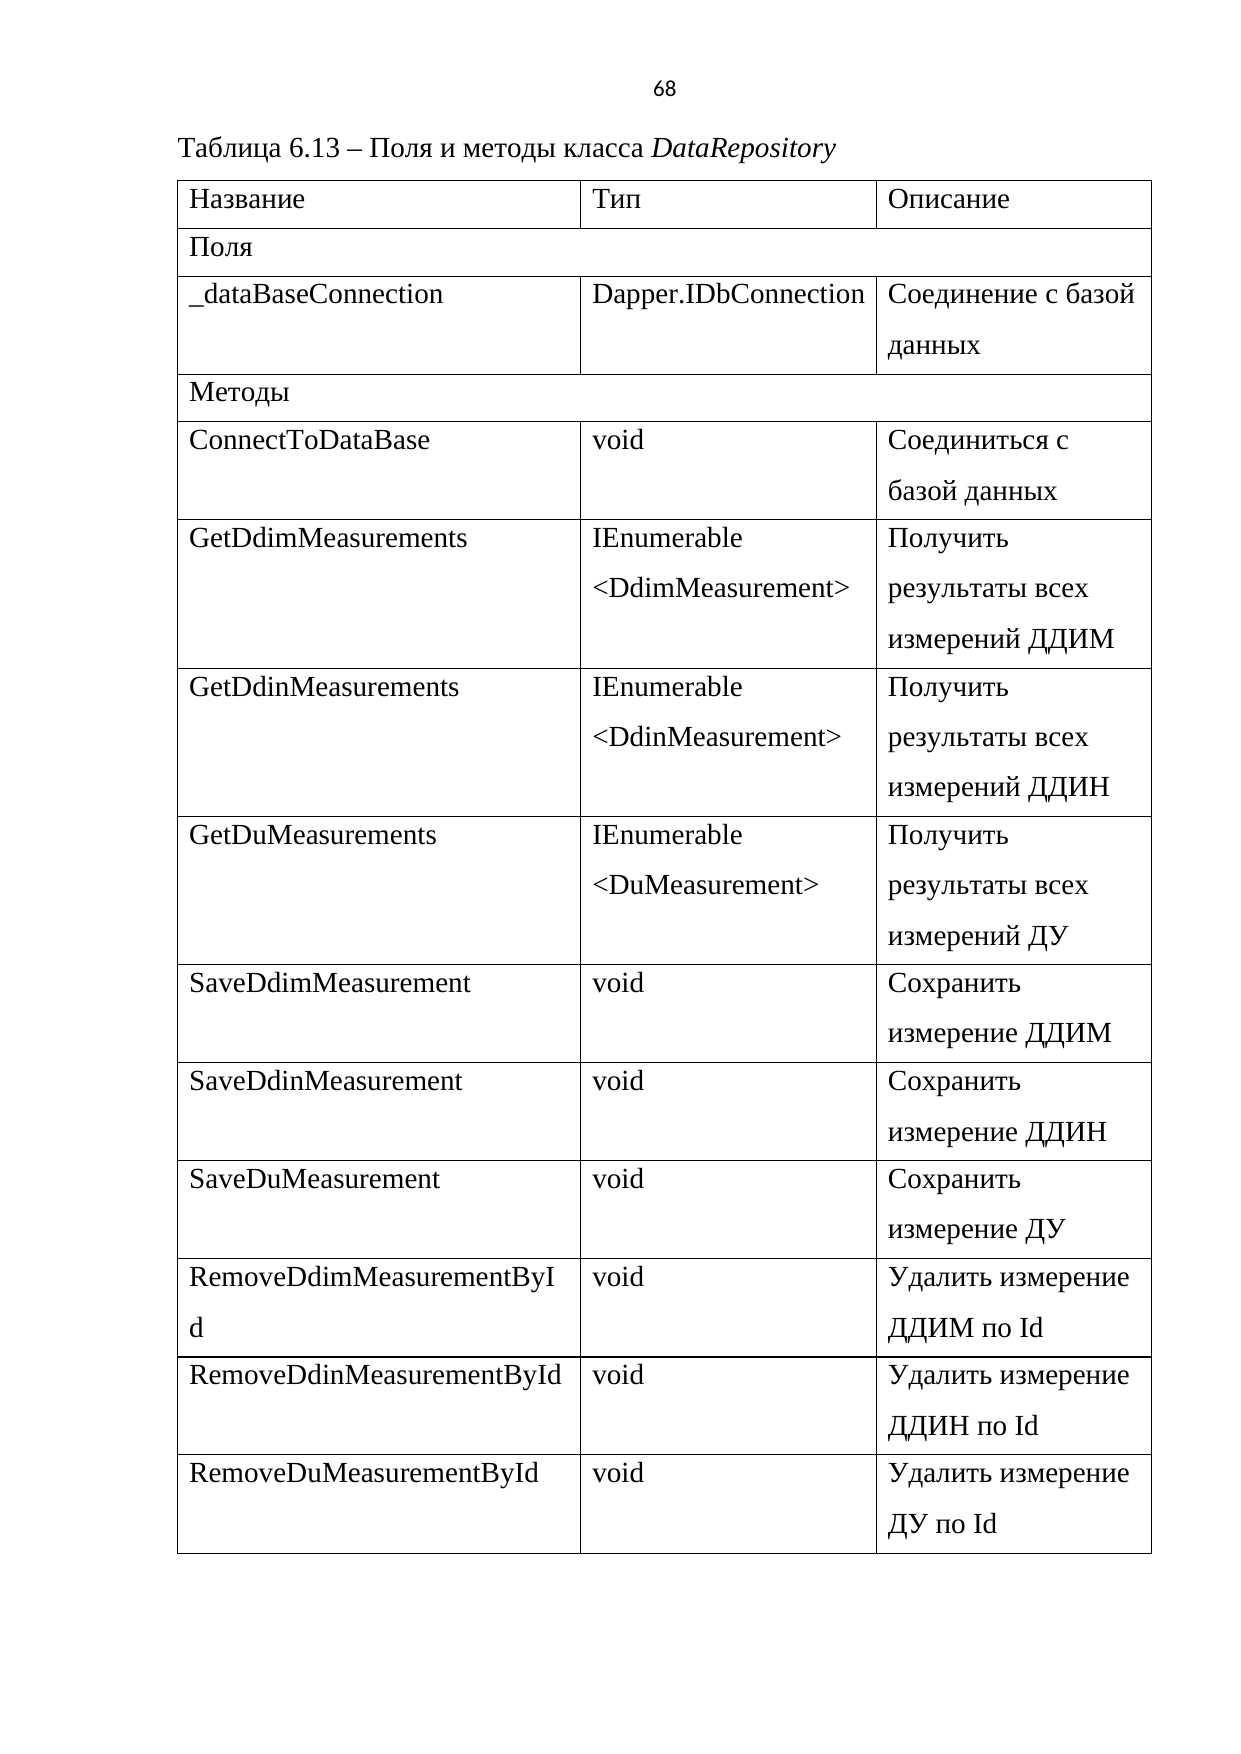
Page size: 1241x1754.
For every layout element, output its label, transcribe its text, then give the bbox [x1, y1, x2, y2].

table_cell IEnumerable <DuMeasurement> [581, 817, 876, 964]
table_cell void [581, 1259, 876, 1356]
table_header Описание [877, 181, 1151, 228]
table_cell IEnumerable <DdinMeasurement> [581, 669, 876, 816]
table_cell void [581, 1161, 876, 1258]
table_cell void [581, 1358, 876, 1454]
table_cell GetDuMeasurements [178, 817, 580, 964]
table_cell Методы [178, 375, 1151, 421]
table_cell Соединение с базой данных [877, 277, 1151, 373]
table_cell Удалить измерение ДДИН по Id [877, 1358, 1151, 1454]
table_cell Удалить измерение ДУ по Id [877, 1455, 1151, 1552]
table_cell Соединиться с базой данных [877, 422, 1151, 519]
table_cell SaveDuMeasurement [178, 1161, 580, 1258]
table_header Тип [581, 181, 876, 228]
table_cell SaveDdinMeasurement [178, 1063, 580, 1160]
text Таблица 6.13 – Поля и методы класса DataRepository [177, 130, 1152, 163]
table_cell Сохранить измерение ДДИМ [877, 965, 1151, 1062]
table_cell RemoveDuMeasurementById [178, 1455, 580, 1552]
table_cell Dapper.IDbConnection [581, 277, 876, 373]
table_cell void [581, 1063, 876, 1160]
table_cell Получить результаты всех измерений ДДИМ [877, 520, 1151, 668]
table_cell RemoveDdimMeasurementById [178, 1259, 580, 1356]
table_cell IEnumerable <DdimMeasurement> [581, 520, 876, 668]
table_cell void [581, 965, 876, 1062]
table_cell _dataBaseConnection [178, 277, 580, 373]
table_cell Получить результаты всех измерений ДУ [877, 817, 1151, 964]
table_header Название [178, 181, 580, 228]
table_cell ConnectToDataBase [178, 422, 580, 519]
table_cell Поля [178, 229, 1151, 276]
table_cell RemoveDdinMeasurementById [178, 1358, 580, 1454]
table_cell Сохранить измерение ДДИН [877, 1063, 1151, 1160]
table_cell Получить результаты всех измерений ДДИН [877, 669, 1151, 816]
table_cell Сохранить измерение ДУ [877, 1161, 1151, 1258]
table_cell SaveDdimMeasurement [178, 965, 580, 1062]
table_cell void [581, 1455, 876, 1552]
table_cell GetDdinMeasurements [178, 669, 580, 816]
table_cell GetDdimMeasurements [178, 520, 580, 668]
table_cell void [581, 422, 876, 519]
table_cell Удалить измерение ДДИМ по Id [877, 1259, 1151, 1356]
